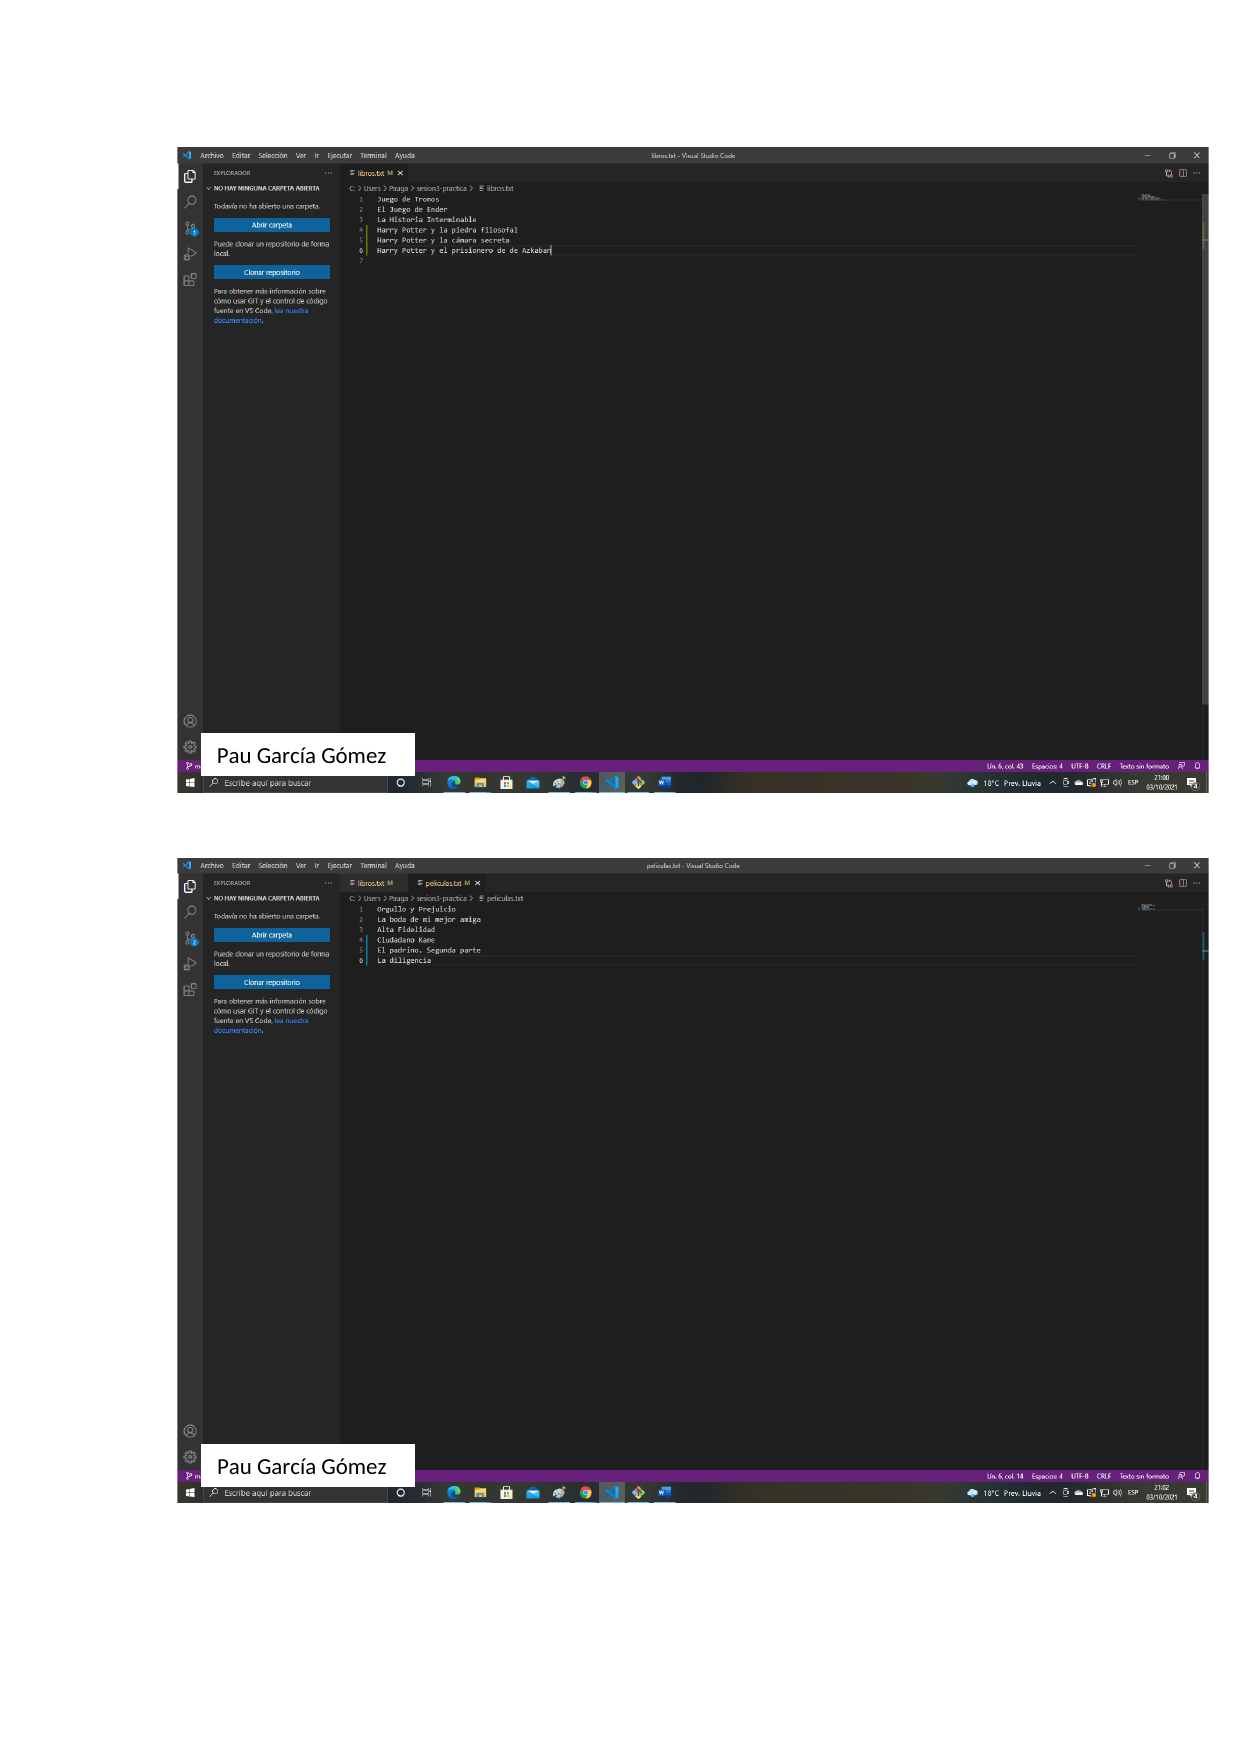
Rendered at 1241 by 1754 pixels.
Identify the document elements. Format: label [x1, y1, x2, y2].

picture [177, 147, 1209, 793]
picture [177, 858, 1209, 1503]
